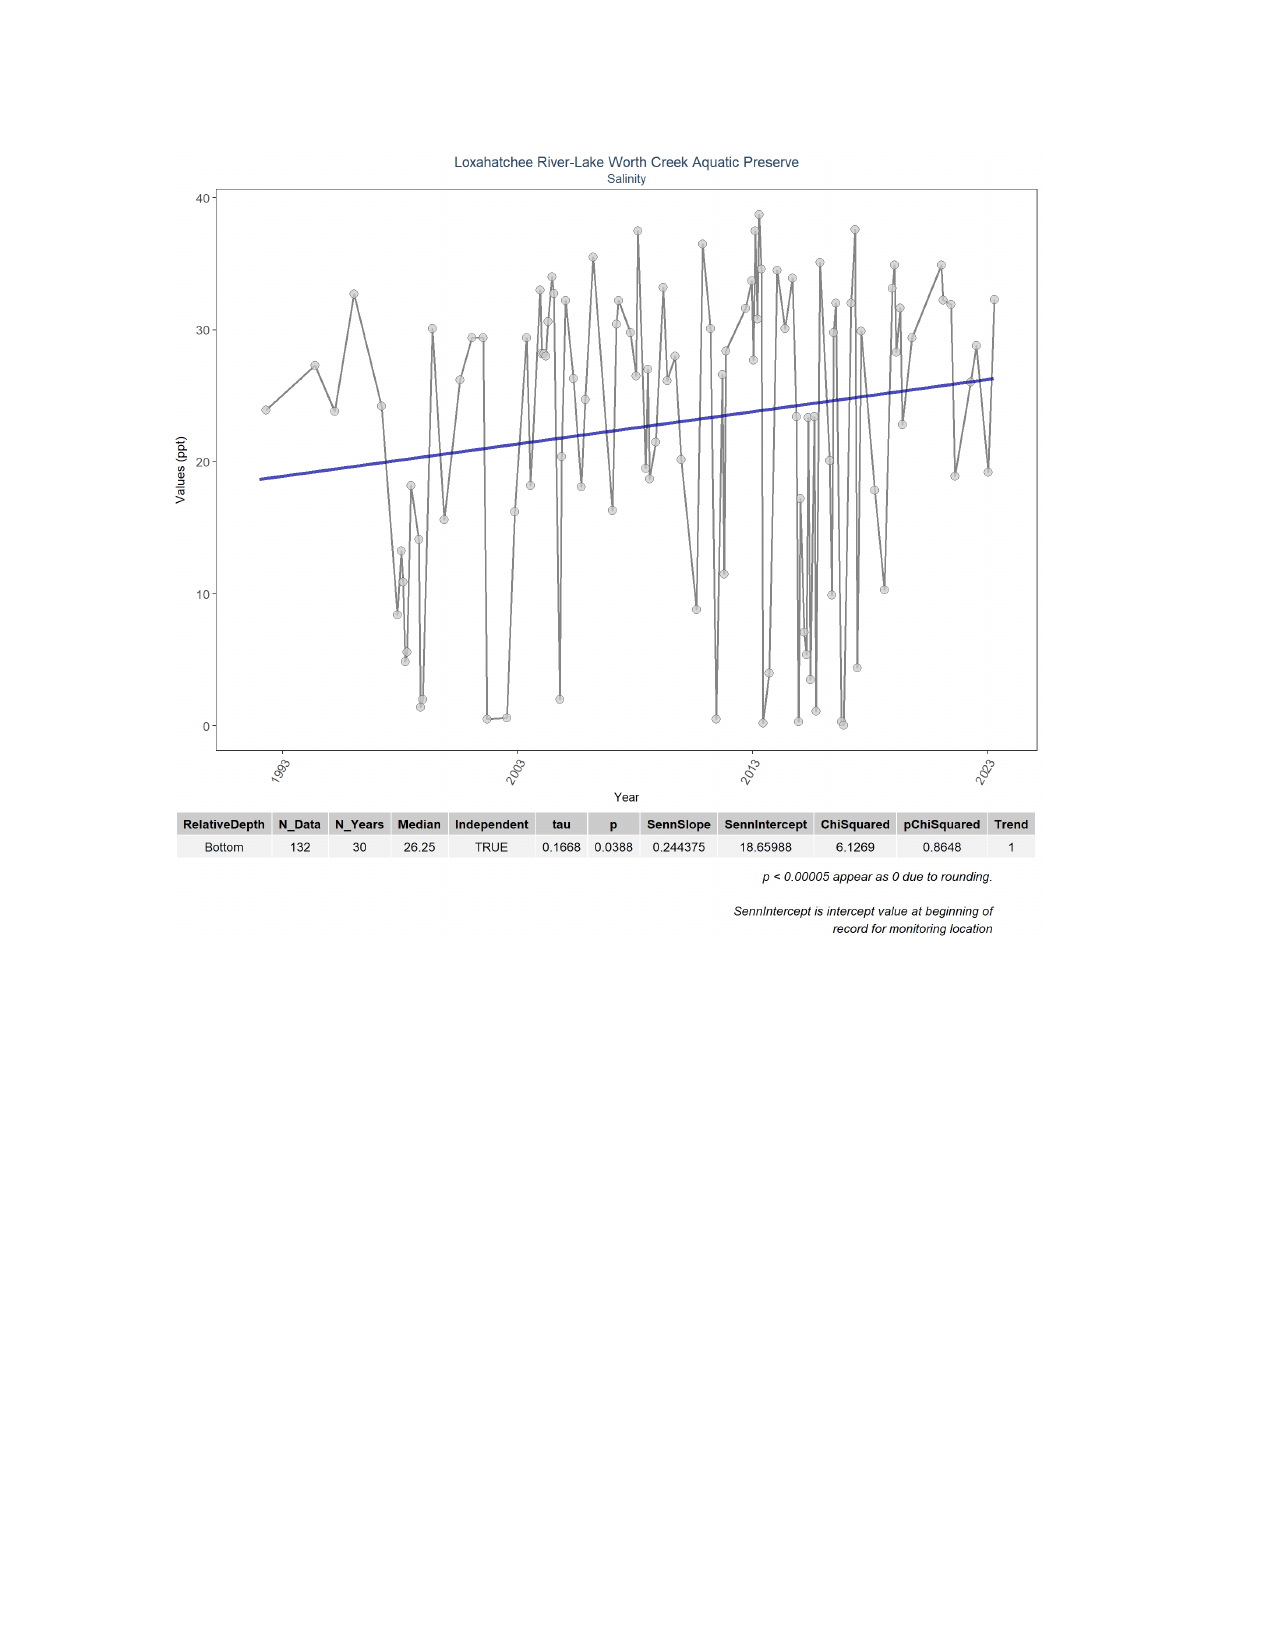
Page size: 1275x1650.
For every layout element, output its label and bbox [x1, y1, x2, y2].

picture [168, 150, 1044, 938]
